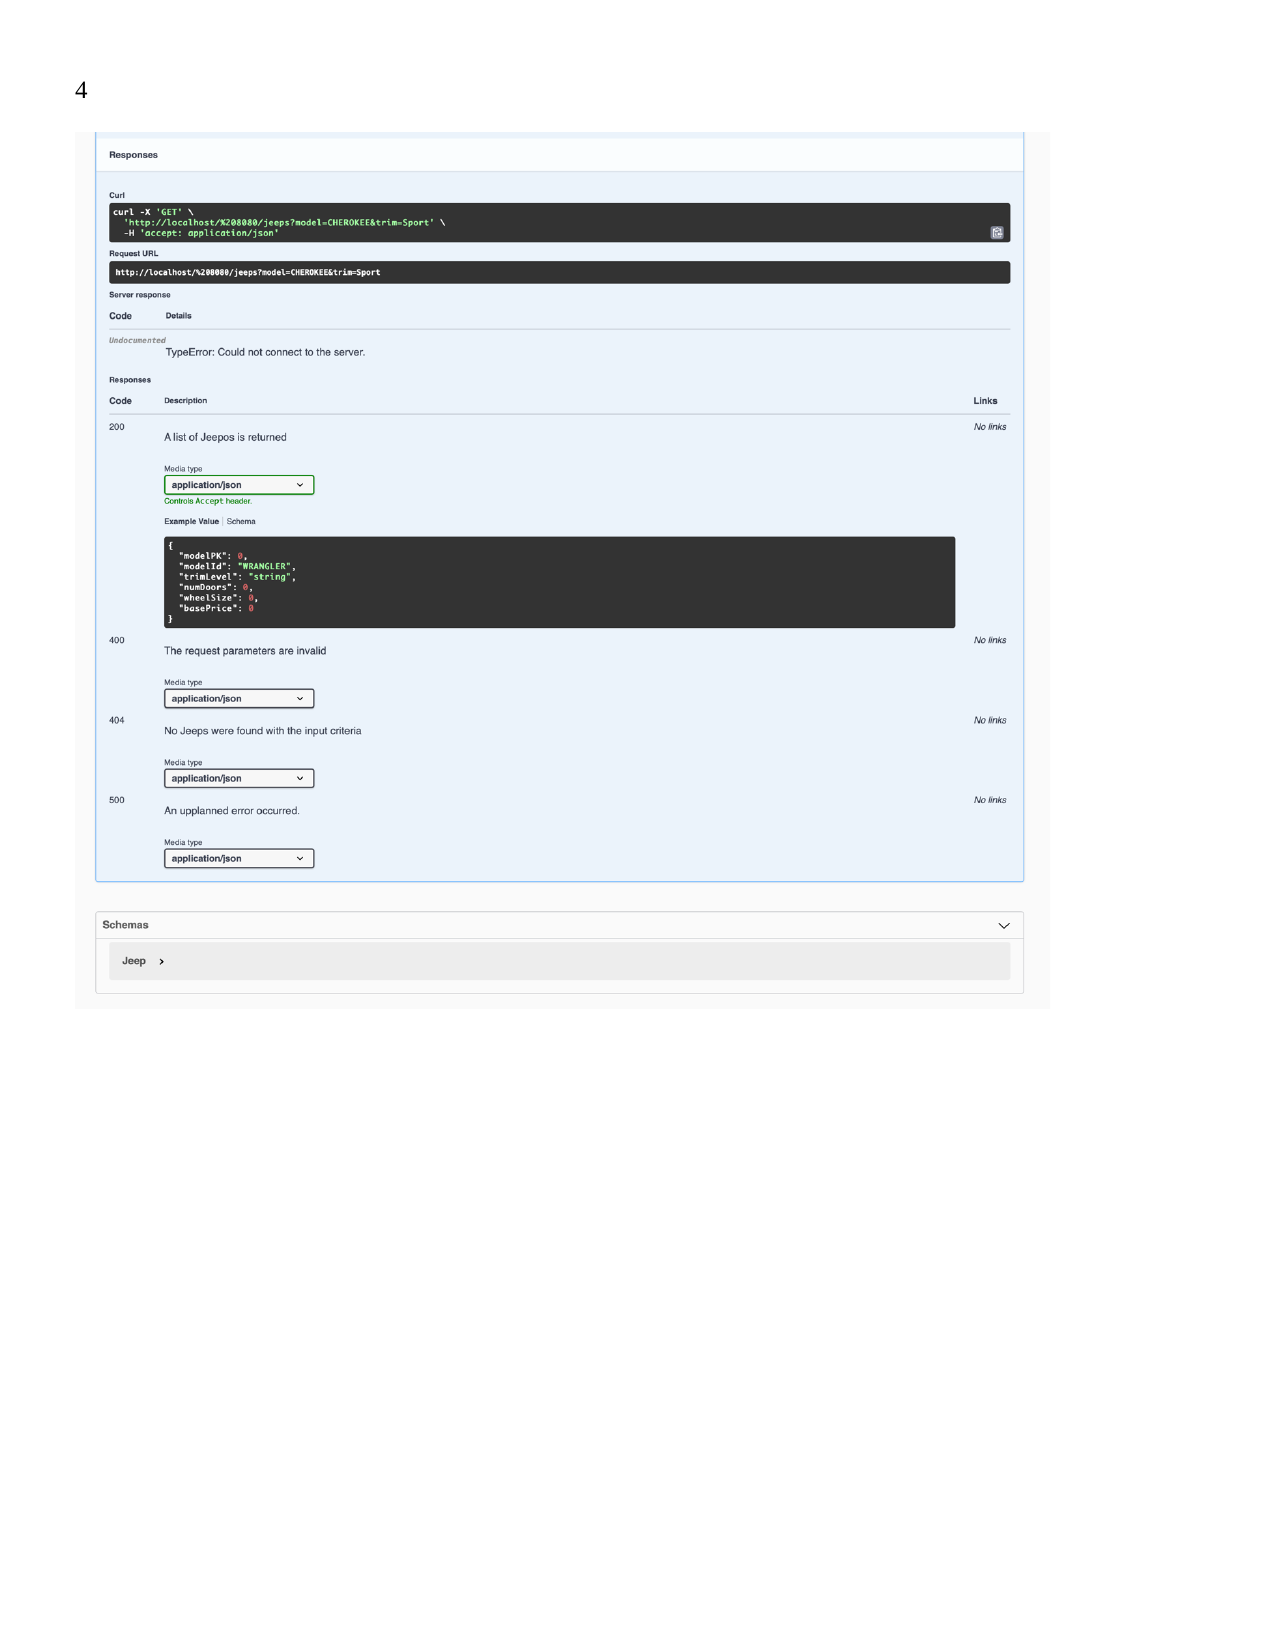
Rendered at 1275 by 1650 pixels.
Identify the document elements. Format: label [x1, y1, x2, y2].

picture [75, 132, 1050, 1009]
